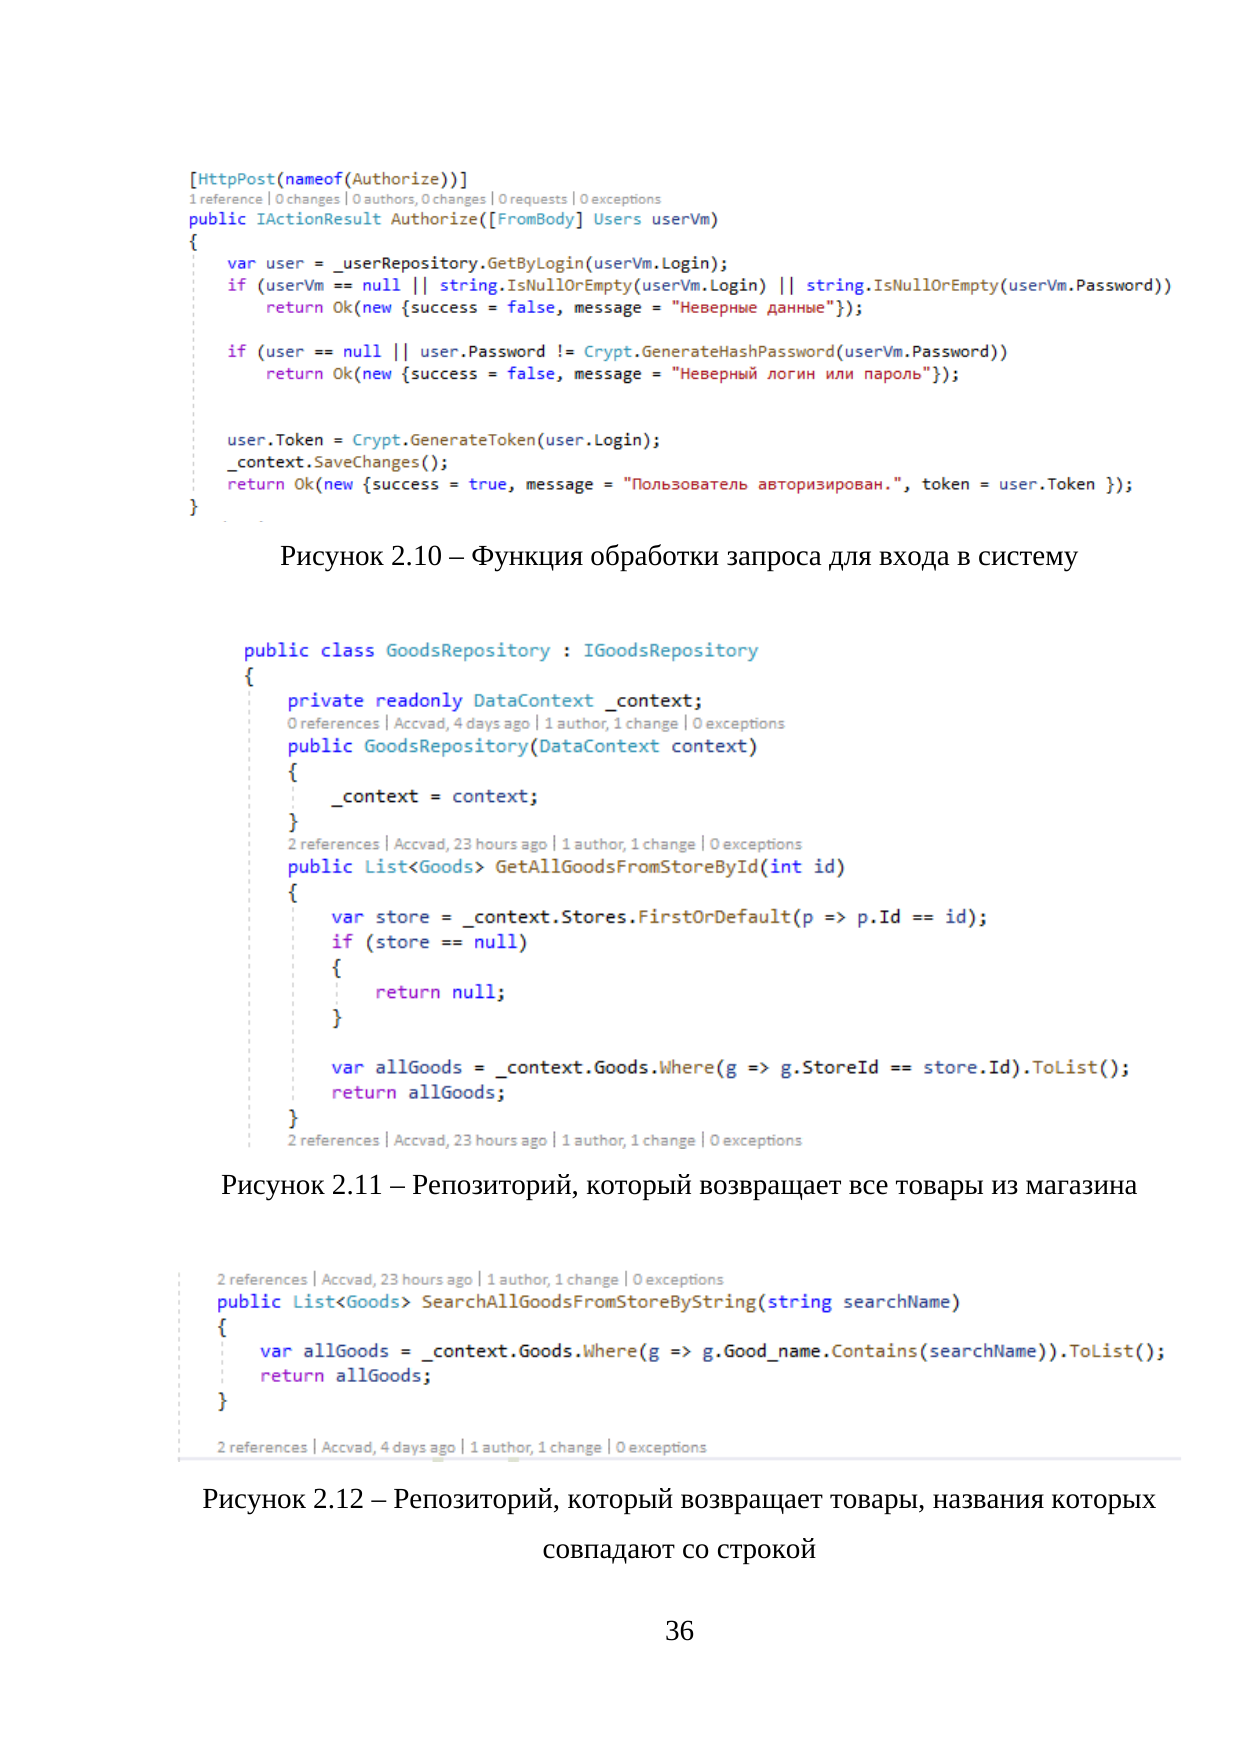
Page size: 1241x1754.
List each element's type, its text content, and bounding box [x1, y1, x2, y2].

text Рисунок 2.12 – Репозиторий, который возвращает товары, названия которых совпадают со строкой [177, 1481, 1181, 1565]
picture [177, 1268, 1182, 1462]
text Рисунок 2.10 – Функция обработки запроса для входа в систему [177, 538, 1181, 572]
picture [177, 168, 1181, 522]
picture [208, 638, 1150, 1149]
text Рисунок 2.11 – Репозиторий, который возвращает все товары из магазина [177, 1167, 1181, 1201]
